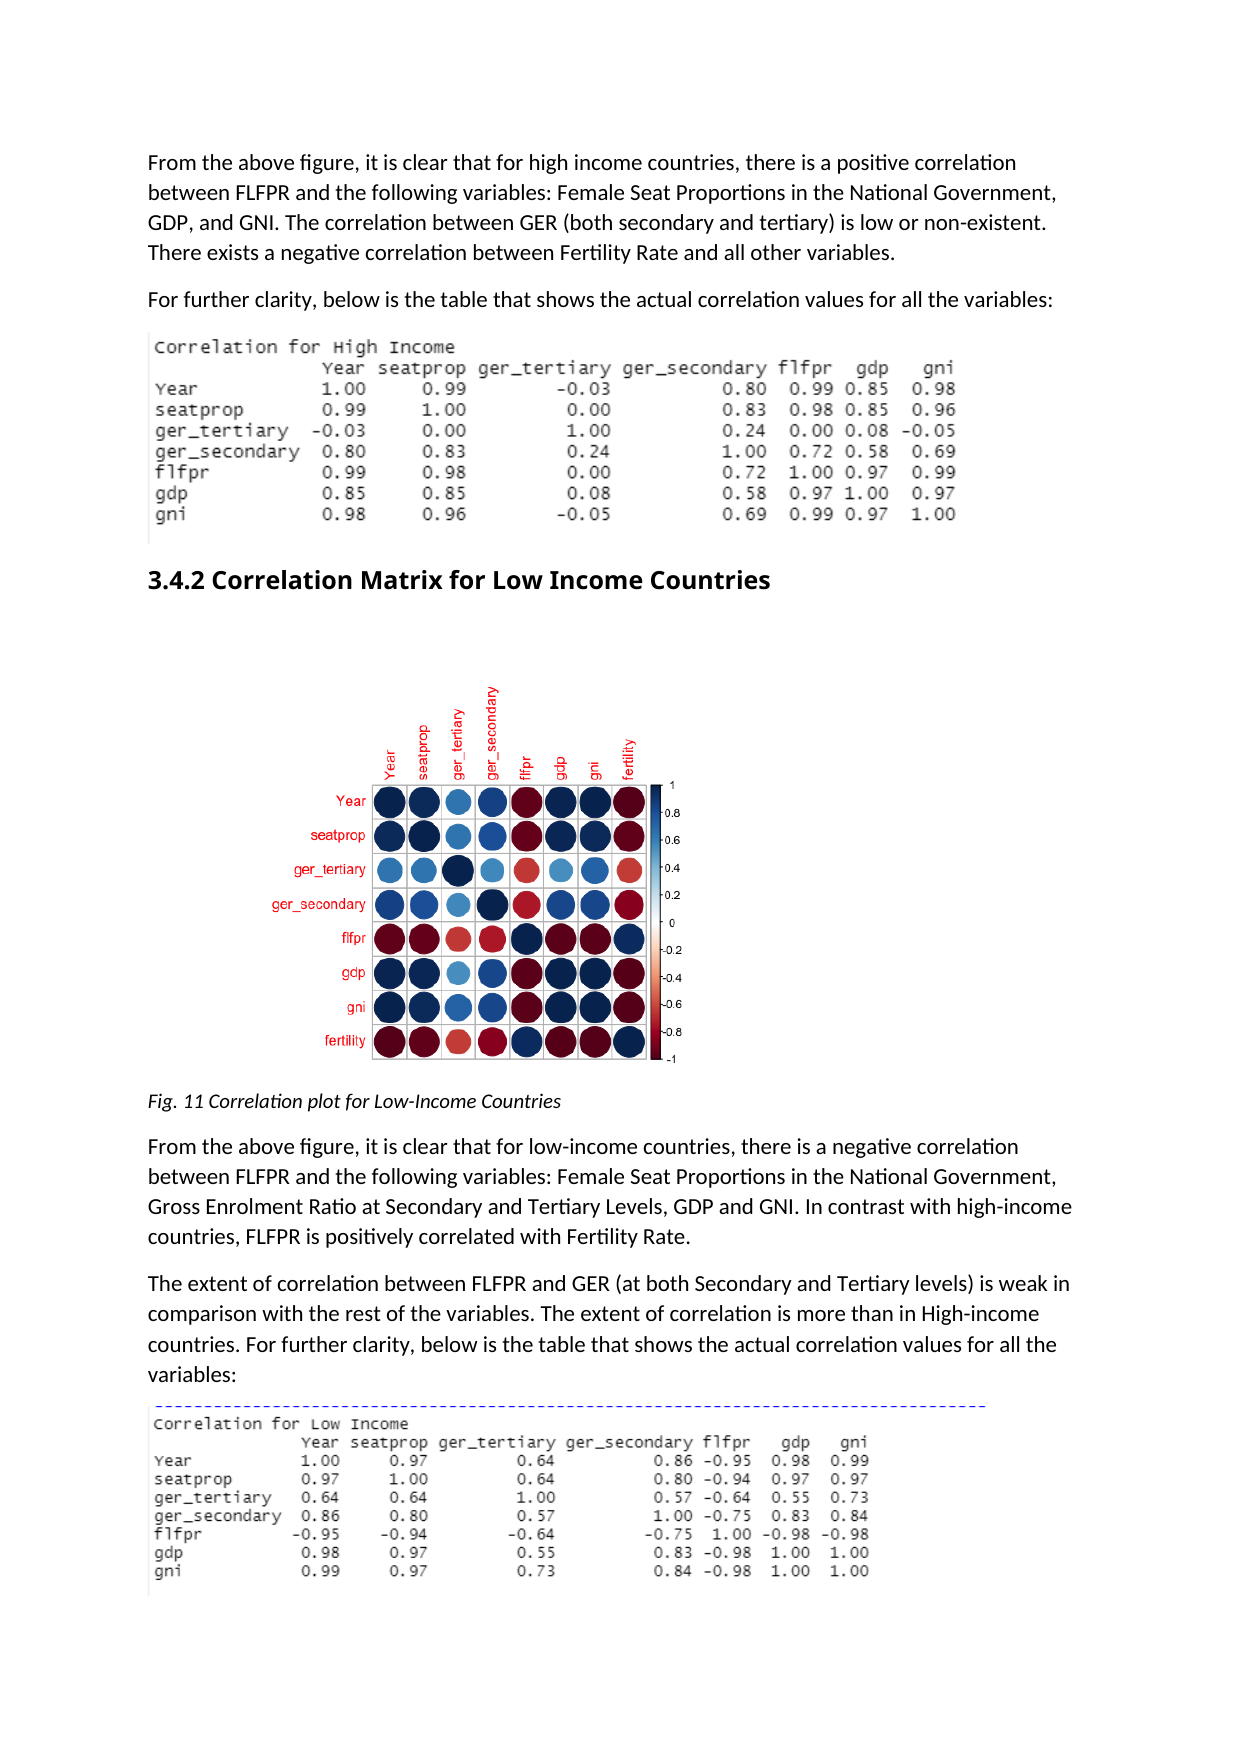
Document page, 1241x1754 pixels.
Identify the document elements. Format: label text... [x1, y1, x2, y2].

text For further clarity, below is the table that shows the actual correlation values for all the variables: [148, 285, 1093, 313]
text From the above figure, it is clear that for high income countries, there is a positive correlation between FLFPR and the following variables: Female Seat Proportions in the National Government, GDP, and GNI. The correlation between GER (both secondary and tertiary) is low or non-existent. There exists a negative correlation between Fertility Rate and all other variables. [148, 148, 1093, 266]
subtitle 3.4.2 Correlation Matrix for Low Income Countries [148, 562, 1093, 597]
text The extent of correlation between FLFPR and GER (at both Secondary and Tertiary levels) is weak in comparison with the rest of the variables. The extent of correlation is more than in High-income countries. For further clarity, below is the table that shows the actual correlation values for all the variables: [148, 1269, 1093, 1388]
text Fig. 11 Correlation plot for Low-Income Countries [148, 1088, 1093, 1113]
picture [147, 1406, 1013, 1596]
picture [147, 687, 767, 1069]
text From the above figure, it is clear that for low-income countries, there is a negative correlation between FLFPR and the following variables: Female Seat Proportions in the National Government, Gross Enrolment Ratio at Secondary and Tertiary Levels, GDP and GNI. In contrast with high-income countries, FLFPR is positively correlated with Fertility Rate. [148, 1132, 1093, 1251]
picture [147, 332, 1093, 544]
